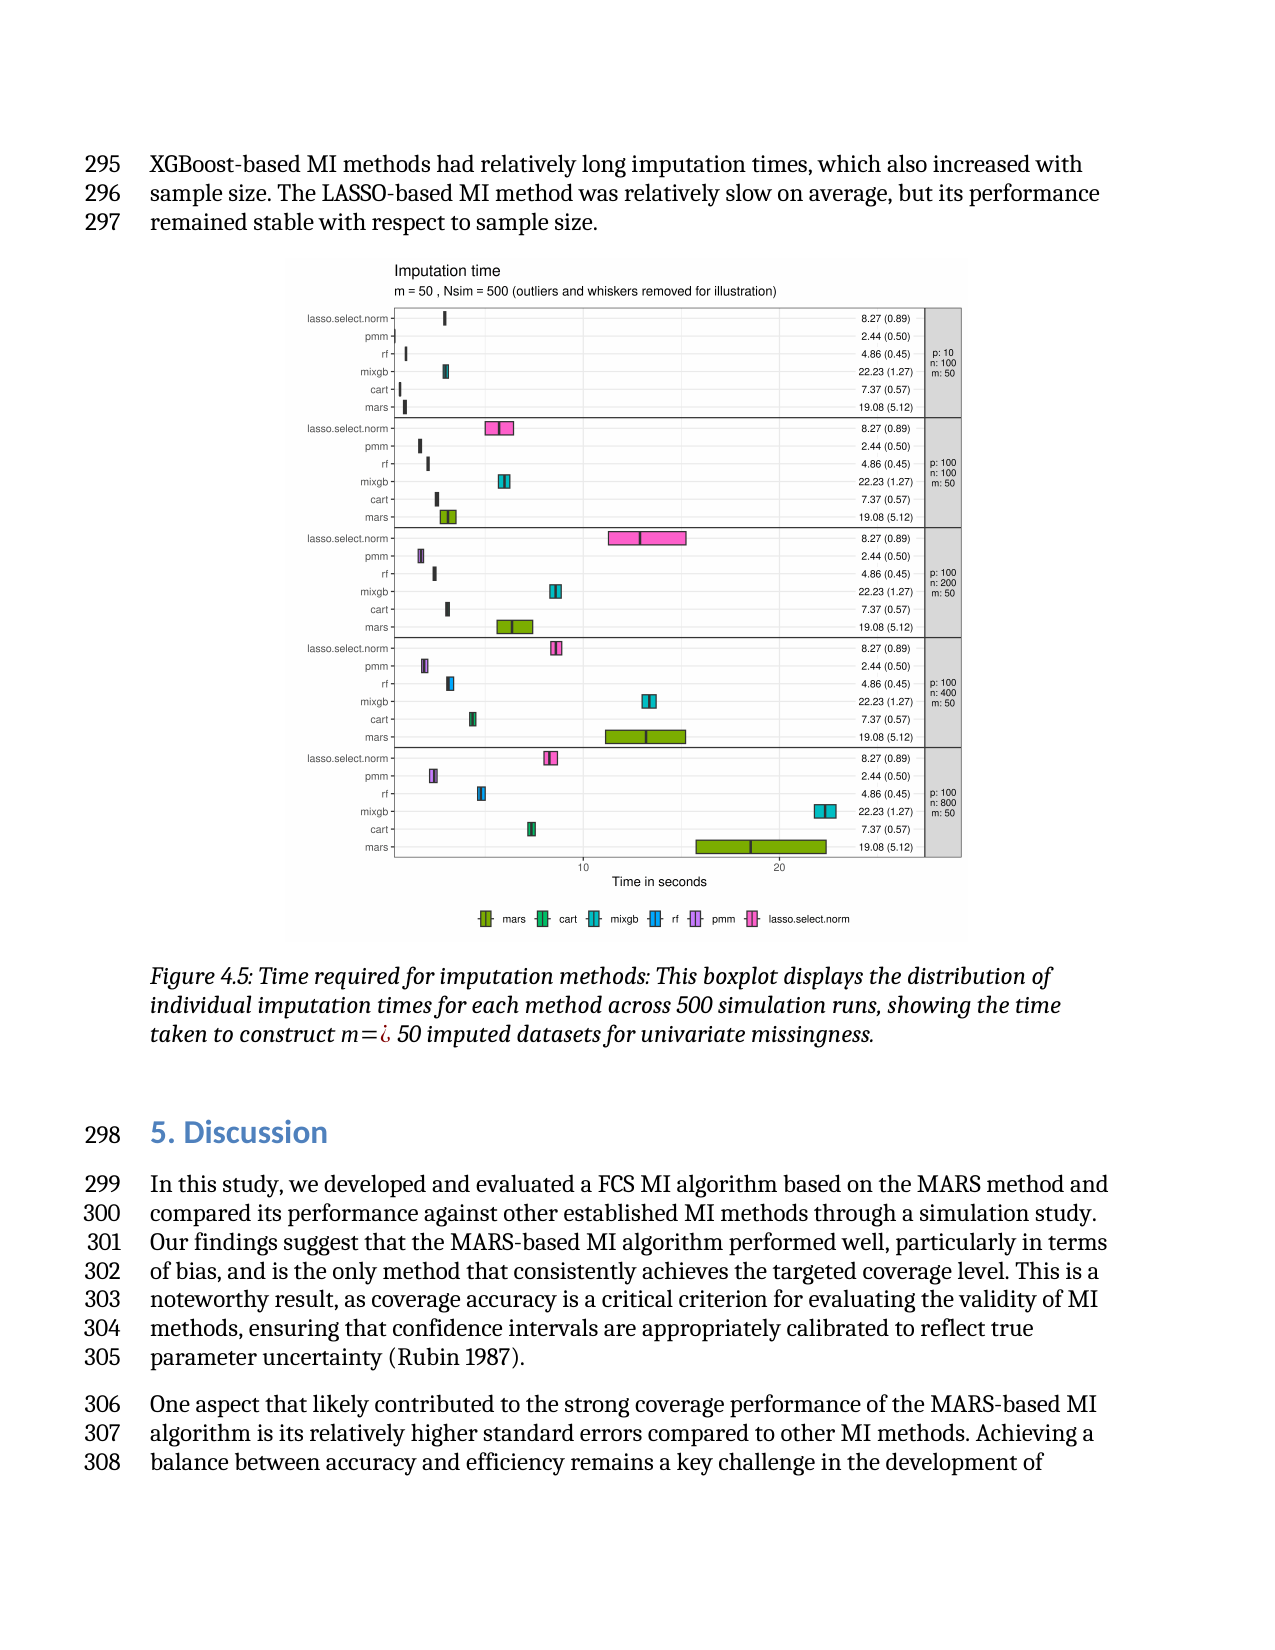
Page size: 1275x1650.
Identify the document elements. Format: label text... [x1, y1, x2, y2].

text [150, 1390, 1125, 1477]
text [150, 150, 1125, 236]
text In this study, we developed and evaluated a FCS MI algorithm based on the MARS method and compared its performance against other established MI methods through a simulation study. Our findings suggest that the MARS-based MI algorithm performed well, particularly in terms of bias, and is the only method that consistently achieves the targeted coverage level. This is a noteworthy result, as coverage accuracy is a critical criterion for evaluating the validity of MI methods, ensuring that confidence intervals are appropriately calibrated to reflect true parameter uncertainty (Rubin 1987). [150, 1170, 1125, 1372]
subtitle 5. Discussion [150, 1111, 1125, 1152]
table_header Figure 4.5: Time required for imputation methods: This boxplot displays the distribution of individual imputation times for each method across 500 simulation runs, showing the time taken to construct 50 imputed datasets for univariate missingness. [139, 255, 1114, 1061]
